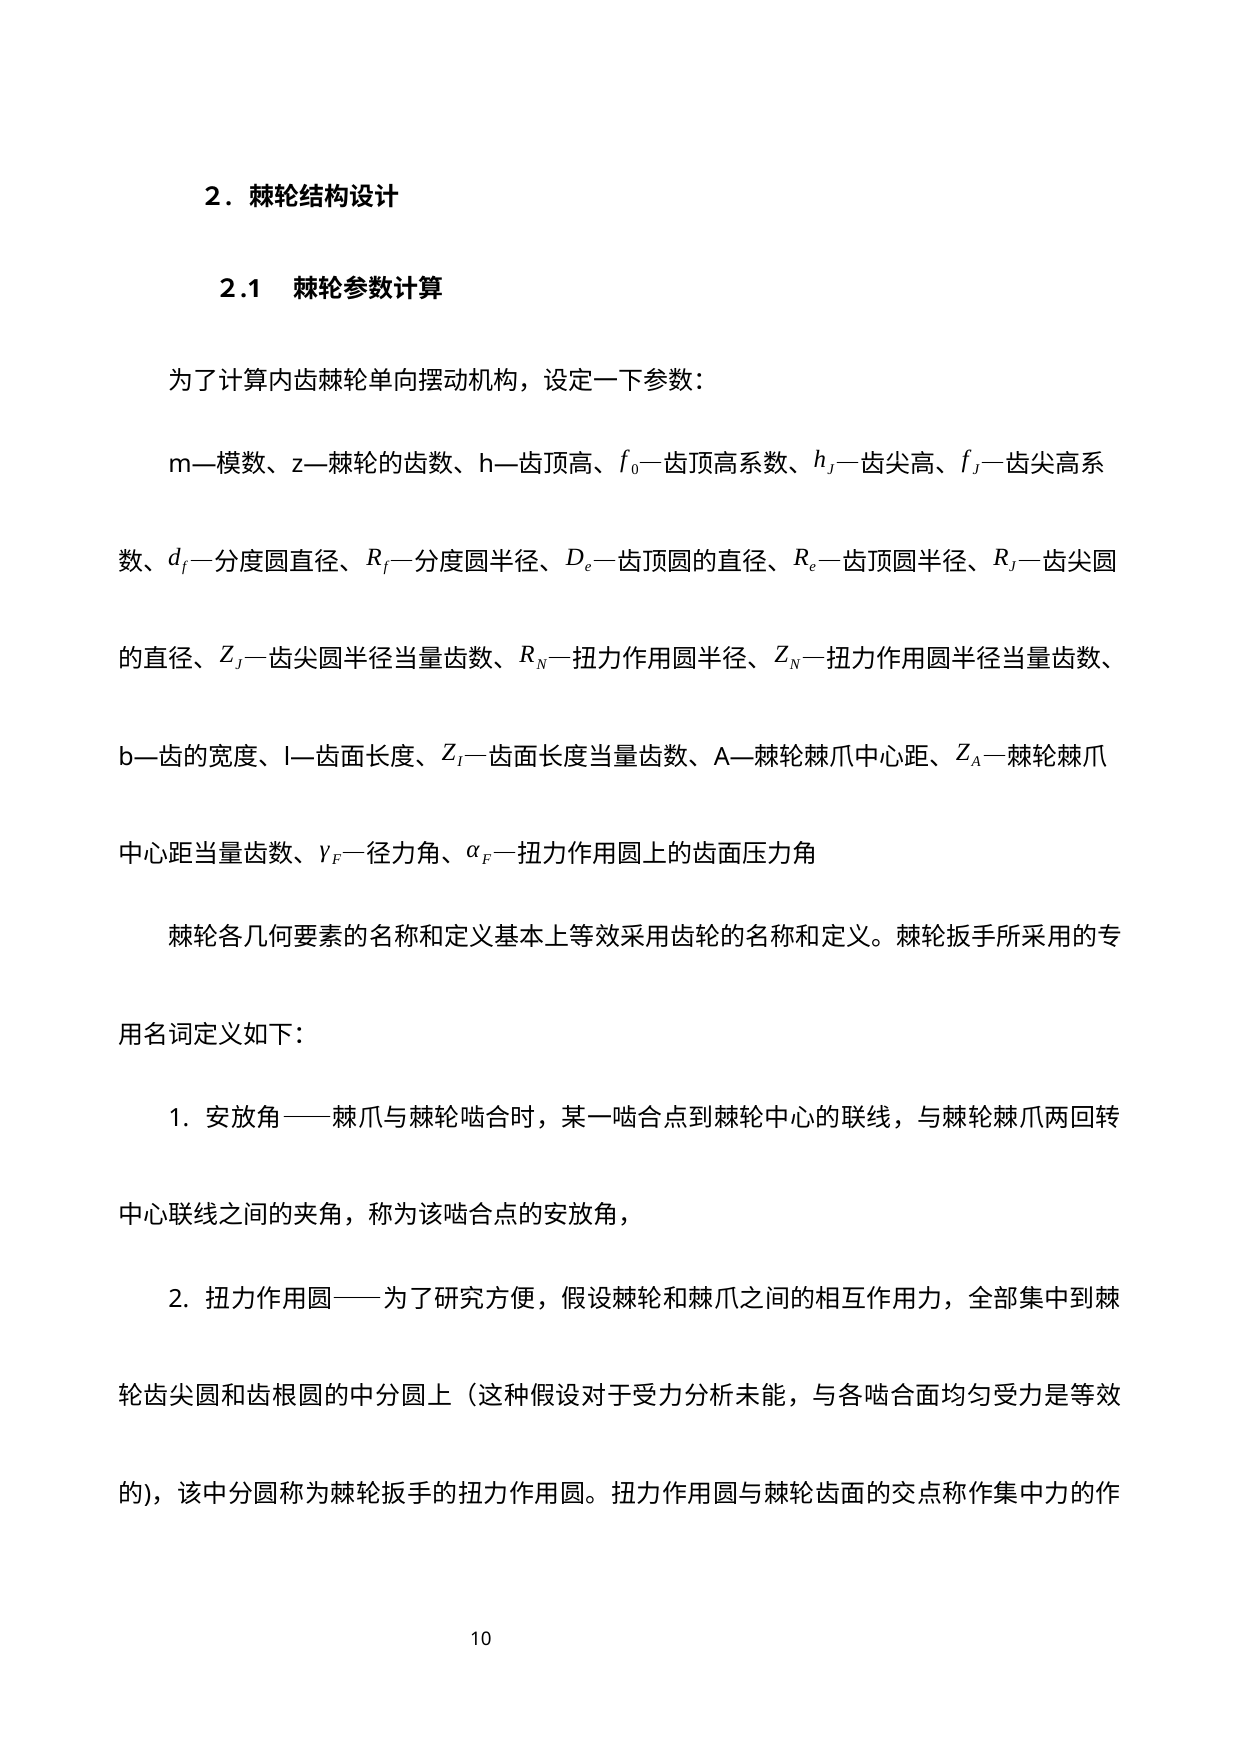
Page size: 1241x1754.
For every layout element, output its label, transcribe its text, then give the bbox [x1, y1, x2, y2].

text m—模数、z—棘轮的齿数、h—齿顶高、—齿顶高系数、—齿尖高、—齿尖高系数、—分度圆直径、—分度圆半径、—齿顶圆的直径、—齿顶圆半径、—齿尖圆的直径、—齿尖圆半径当量齿数、—扭力作用圆半径、—扭力作用圆半径当量齿数、b—齿的宽度、l—齿面长度、—齿面长度当量齿数、A—棘轮棘爪中心距、—棘轮棘爪中心距当量齿数、—径力角、—扭力作用圆上的齿面压力角 [118, 429, 1122, 884]
list 安放角——棘爪与棘轮啮合时，某一啮合点到棘轮中心的联线，与棘轮棘爪两回转中心联线之间的夹角，称为该啮合点的安放角， [118, 1083, 1122, 1246]
subtitle 棘轮参数计算 [215, 254, 1122, 319]
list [118, 1264, 1122, 1524]
text 为了计算内齿棘轮单向摆动机构，设定一下参数： [118, 346, 1122, 411]
subtitle 棘轮结构设计 [200, 162, 1122, 227]
text 棘轮各几何要素的名称和定义基本上等效采用齿轮的名称和定义。棘轮扳手所采用的专用名词定义如下： [118, 902, 1122, 1065]
